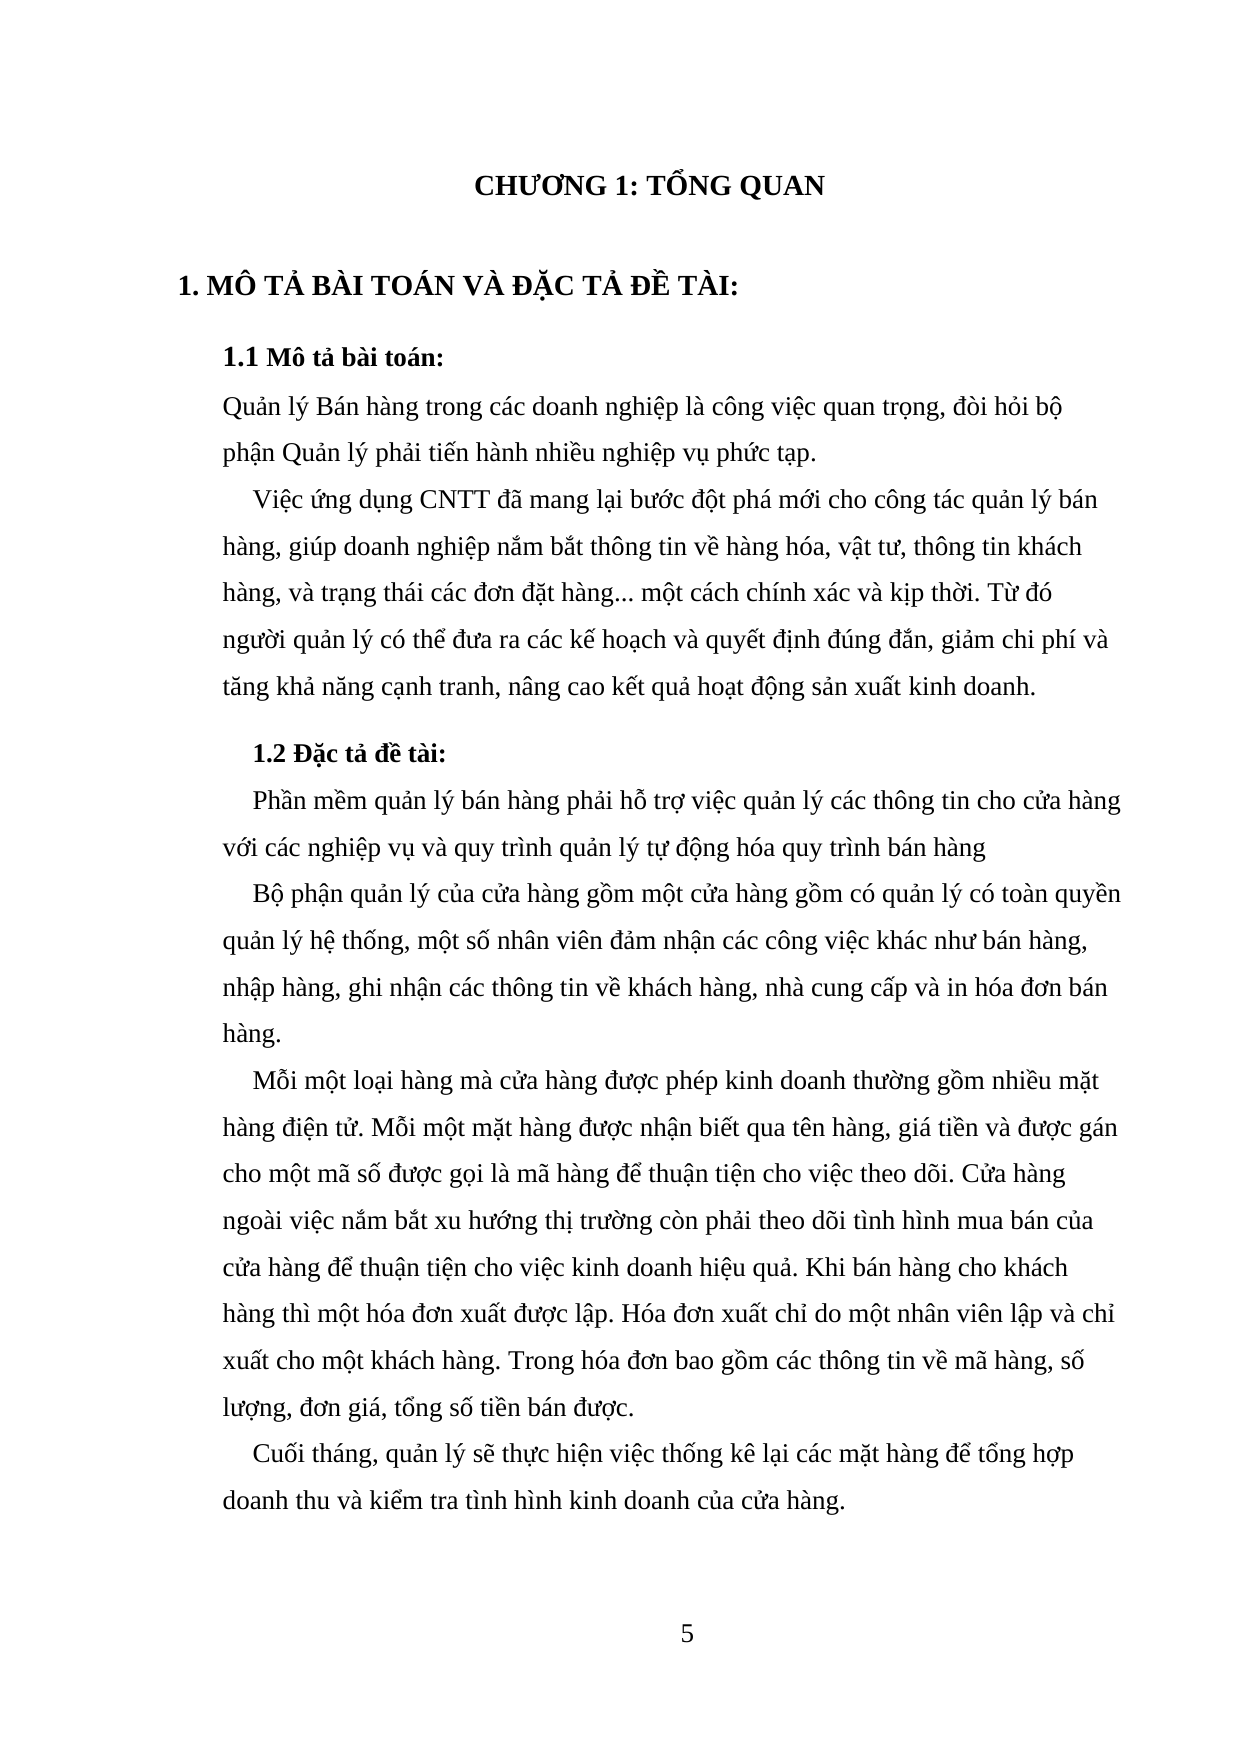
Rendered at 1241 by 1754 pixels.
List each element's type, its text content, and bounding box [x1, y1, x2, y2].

text Cuối tháng, quản lý sẽ thực hiện việc thống kê lại các mặt hàng để tổng hợp doanh thu và kiểm tra tình hình kinh doanh của cửa hàng. [222, 1437, 1122, 1515]
text Mỗi một loại hàng mà cửa hàng được phép kinh doanh thường gồm nhiều mặt hàng điện tử. Mỗi một mặt hàng được nhận biết qua tên hàng, giá tiền và được gán cho một mã số được gọi là mã hàng để thuận tiện cho việc theo dõi. Cửa hàng ngoài việc nắm bắt xu hướng thị trường còn phải theo dõi tình hình mua bán của cửa hàng để thuận tiện cho việc kinh doanh hiệu quả. Khi bán hàng cho khách hàng thì một hóa đơn xuất được lập. Hóa đơn xuất chỉ do một nhân viên lập và chỉ xuất cho một khách hàng. Trong hóa đơn bao gồm các thông tin về mã hàng, số lượng, đơn giá, tổng số tiền bán được. [222, 1064, 1122, 1422]
subtitle CHƯƠNG 1: TỔNG QUAN [177, 168, 1122, 202]
text Bộ phận quản lý của cửa hàng gồm một cửa hàng gồm có quản lý có toàn quyền quản lý hệ thống, một số nhân viên đảm nhận các công việc khác như bán hàng, nhập hàng, ghi nhận các thông tin về khách hàng, nhà cung cấp và in hóa đơn bán hàng. [222, 877, 1122, 1048]
text Quản lý Bán hàng trong các doanh nghiệp là công việc quan trọng, đòi hỏi bộ phận Quản lý phải tiến hành nhiều nghiệp vụ phức tạp. [222, 390, 1122, 468]
text Việc ứng dụng CNTT đã mang lại bước đột phá mới cho công tác quản lý bán hàng, giúp doanh nghiệp nắm bắt thông tin về hàng hóa, vật tư, thông tin khách hàng, và trạng thái các đơn đặt hàng... một cách chính xác và kịp thời. Từ đó người quản lý có thể đưa ra các kế hoạch và quyết định đúng đắn, giảm chi phí và tăng khả năng cạnh tranh, nâng cao kết quả hoạt động sản xuất kinh doanh. [222, 483, 1122, 701]
subtitle 1.2 Đặc tả đề tài: [252, 737, 1122, 768]
text Phần mềm quản lý bán hàng phải hỗ trợ việc quản lý các thông tin cho cửa hàng với các nghiệp vụ và quy trình quản lý tự động hóa quy trình bán hàng [222, 784, 1122, 862]
subtitle 1.1 Mô tả bài toán: [222, 339, 1122, 373]
subtitle 1. MÔ TẢ BÀI TOÁN VÀ ĐẶC TẢ ĐỀ TÀI: [177, 268, 1122, 302]
